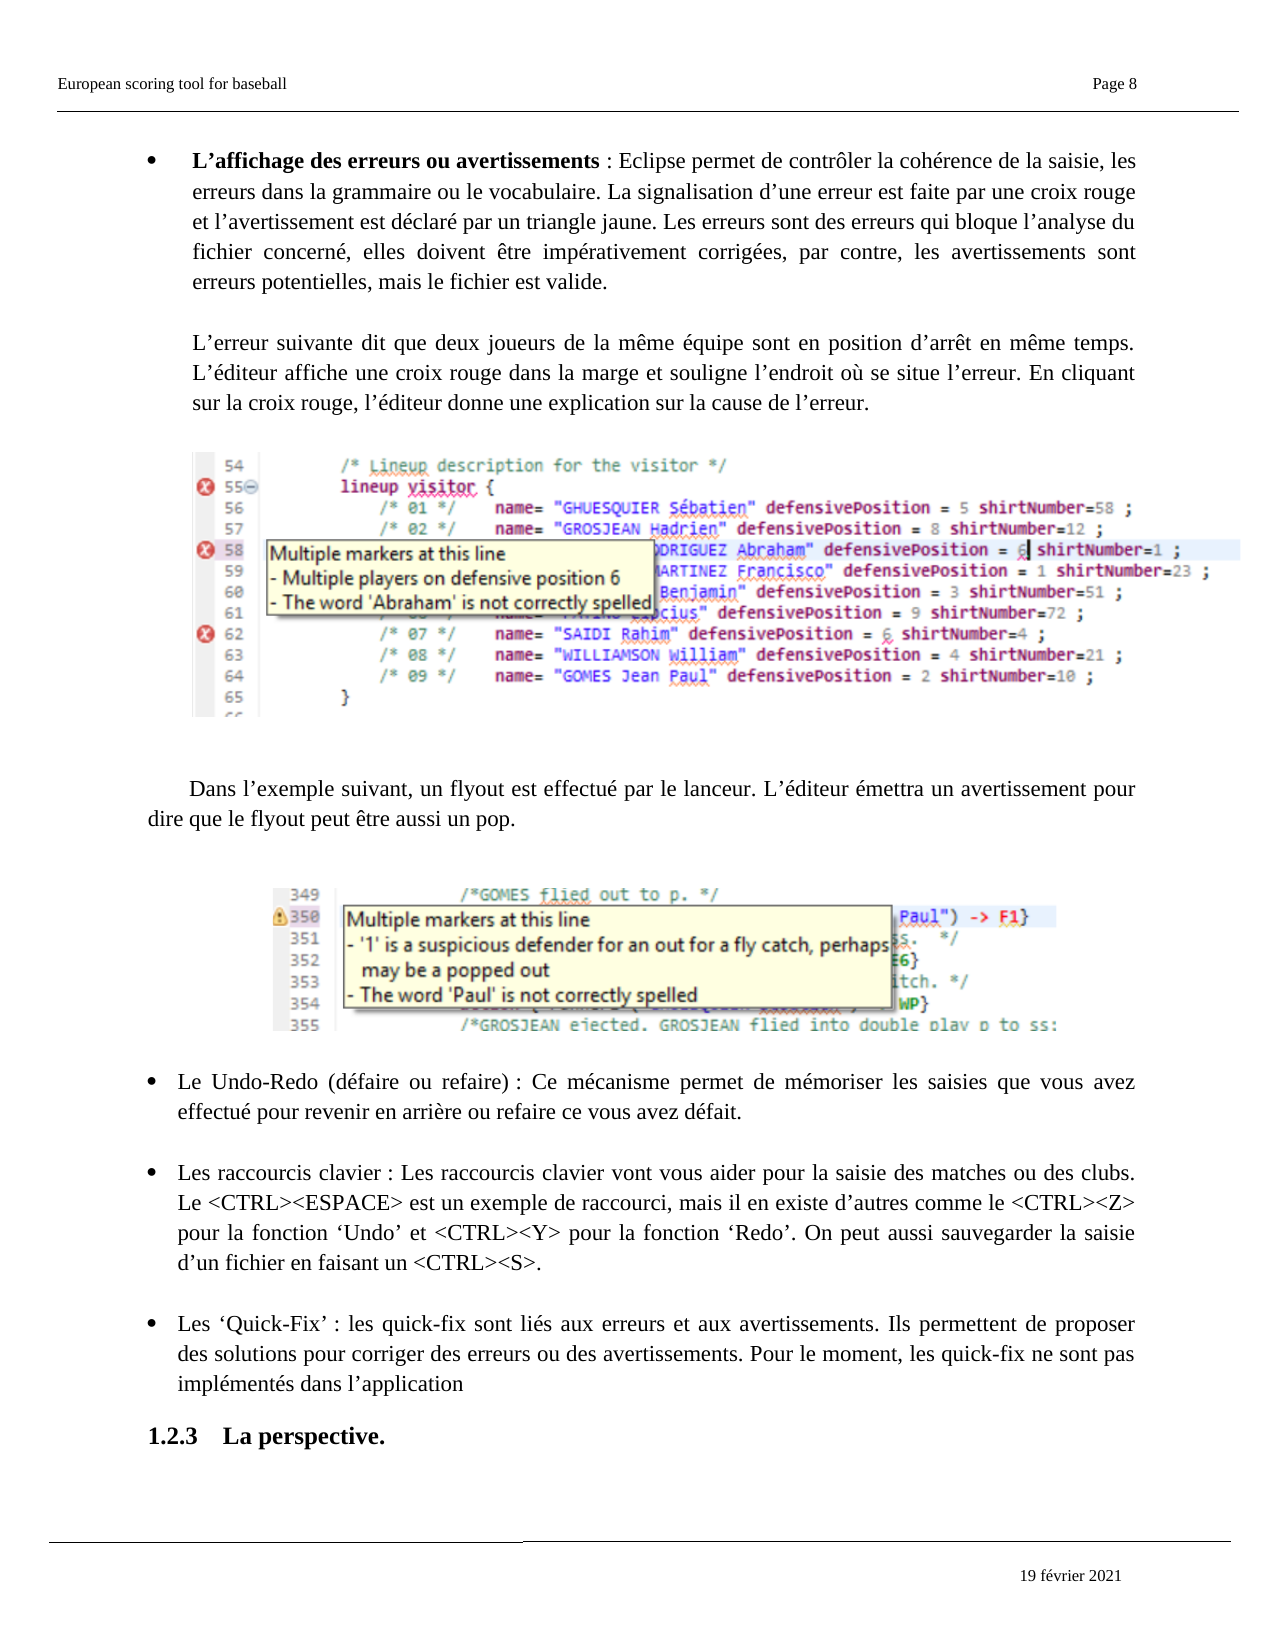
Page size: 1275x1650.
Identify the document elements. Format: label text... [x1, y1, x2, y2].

list Les raccourcis clavier : Les raccourcis clavier vont vous aider pour la saisie des matches ou des clubs. Le <CTRL><ESPACE> est un exemple de raccourci, mais il en existe d’autres comme le <CTRL><Z> pour la fonction ‘Undo’ et <CTRL><Y> pour la fonction ‘Redo’. On peut aussi sauvegarder la saisie d’un fichier en faisant un <CTRL><S>. [148, 1158, 1137, 1276]
list Le Undo-Redo (défaire ou refaire) : Ce mécanisme permet de mémoriser les saisies que vous avez effectué pour revenir en arrière ou refaire ce vous avez défait. [148, 1068, 1137, 1124]
subtitle La perspective. [148, 1421, 1196, 1450]
text Dans l’exemple suivant, un flyout est effectué par le lanceur. L’éditeur émettra un avertissement pour dire que le flyout peut être aussi un pop. [148, 774, 1137, 831]
list L’affichage des erreurs ou avertissements : Eclipse permet de contrôler la cohérence de la saisie, les erreurs dans la grammaire ou le vocabulaire. La signalisation d’une erreur est faite par une croix rouge et l’avertissement est déclaré par un triangle jaune. Les erreurs sont des erreurs qui bloque l’analyse du fichier concerné, elles doivent être impérativement corrigées, par contre, les avertissements sont erreurs potentielles, mais le fichier est valide. [148, 148, 1137, 295]
list Les ‘Quick-Fix’ : les quick-fix sont liés aux erreurs et aux avertissements. Ils permettent de proposer des solutions pour corriger des erreurs ou des avertissements. Pour le moment, les quick-fix ne sont pas implémentés dans l’application [148, 1309, 1137, 1396]
picture [192, 452, 1241, 717]
picture [272, 888, 1057, 1031]
list L’erreur suivante dit que deux joueurs de la même équipe sont en position d’arrêt en même temps. L’éditeur affiche une croix rouge dans la marge et souligne l’endroit où se situe l’erreur. En cliquant sur la croix rouge, l’éditeur donne une explication sur la cause de l’erreur. [192, 329, 1137, 416]
